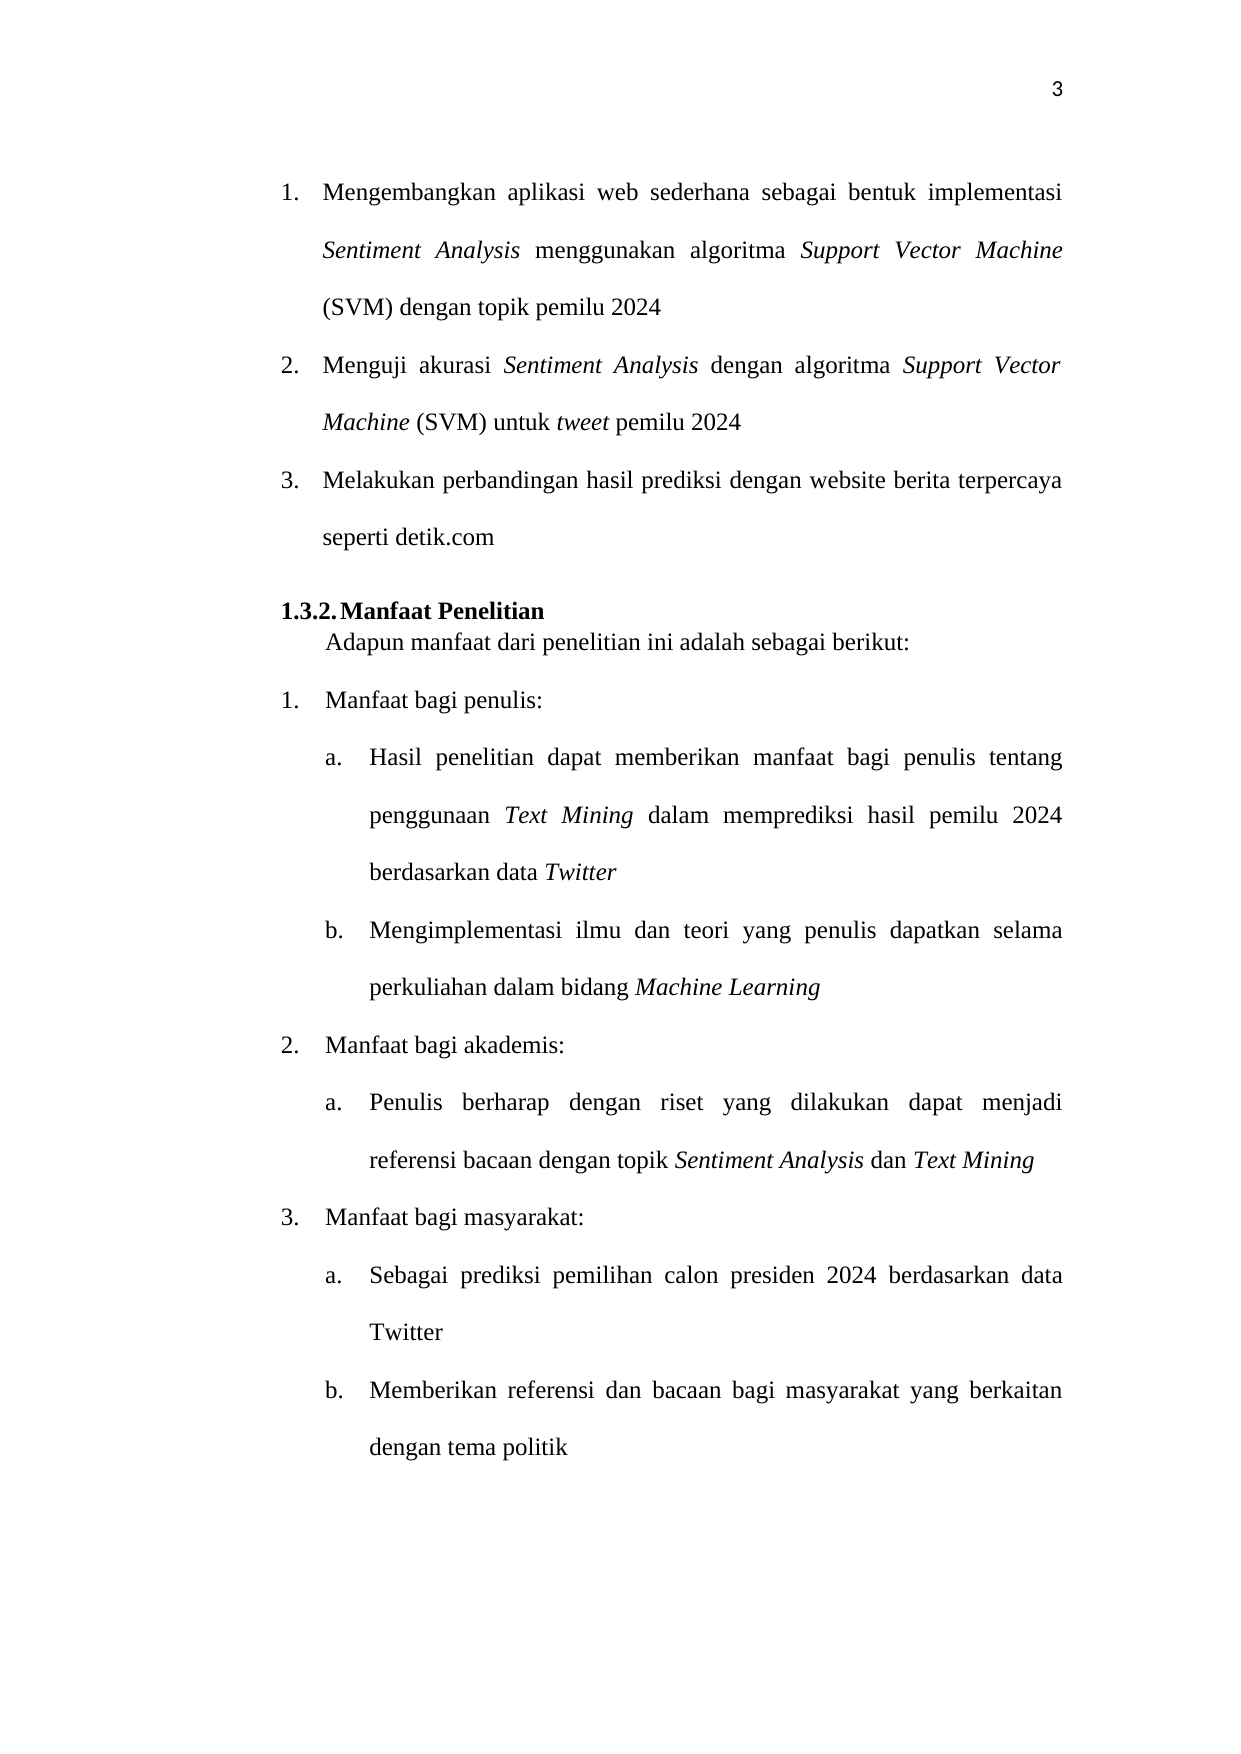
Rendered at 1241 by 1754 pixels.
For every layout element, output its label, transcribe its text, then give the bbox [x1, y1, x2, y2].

list Adapun manfaat dari penelitian ini adalah sebagai berikut: [325, 627, 1063, 656]
list Manfaat bagi penulis: [281, 685, 1063, 714]
list Mengembangkan aplikasi web sederhana sebagai bentuk implementasi Sentiment Analysis menggunakan algoritma Support Vector Machine (SVM) dengan topik pemilu 2024 [281, 177, 1063, 321]
list Manfaat bagi masyarakat: [281, 1202, 1063, 1231]
list Menguji akurasi Sentiment Analysis dengan algoritma Support Vector Machine (SVM) untuk tweet pemilu 2024 [281, 350, 1063, 436]
list Mengimplementasi ilmu dan teori yang penulis dapatkan selama perkuliahan dalam bidang Machine Learning [325, 915, 1063, 1001]
list Penulis berharap dengan riset yang dilakukan dapat menjadi referensi bacaan dengan topik Sentiment Analysis dan Text Mining [325, 1087, 1063, 1174]
list Melakukan perbandingan hasil prediksi dengan website berita terpercaya seperti detik.com [281, 465, 1063, 551]
subtitle Manfaat Penelitian [281, 596, 1063, 625]
list Hasil penelitian dapat memberikan manfaat bagi penulis tentang penggunaan Text Mining dalam memprediksi hasil pemilu 2024 berdasarkan data Twitter [325, 742, 1063, 886]
list Memberikan referensi dan bacaan bagi masyarakat yang berkaitan dengan tema politik [325, 1375, 1063, 1461]
list Sebagai prediksi pemilihan calon presiden 2024 berdasarkan data Twitter [325, 1260, 1063, 1346]
list Manfaat bagi akademis: [281, 1030, 1063, 1059]
